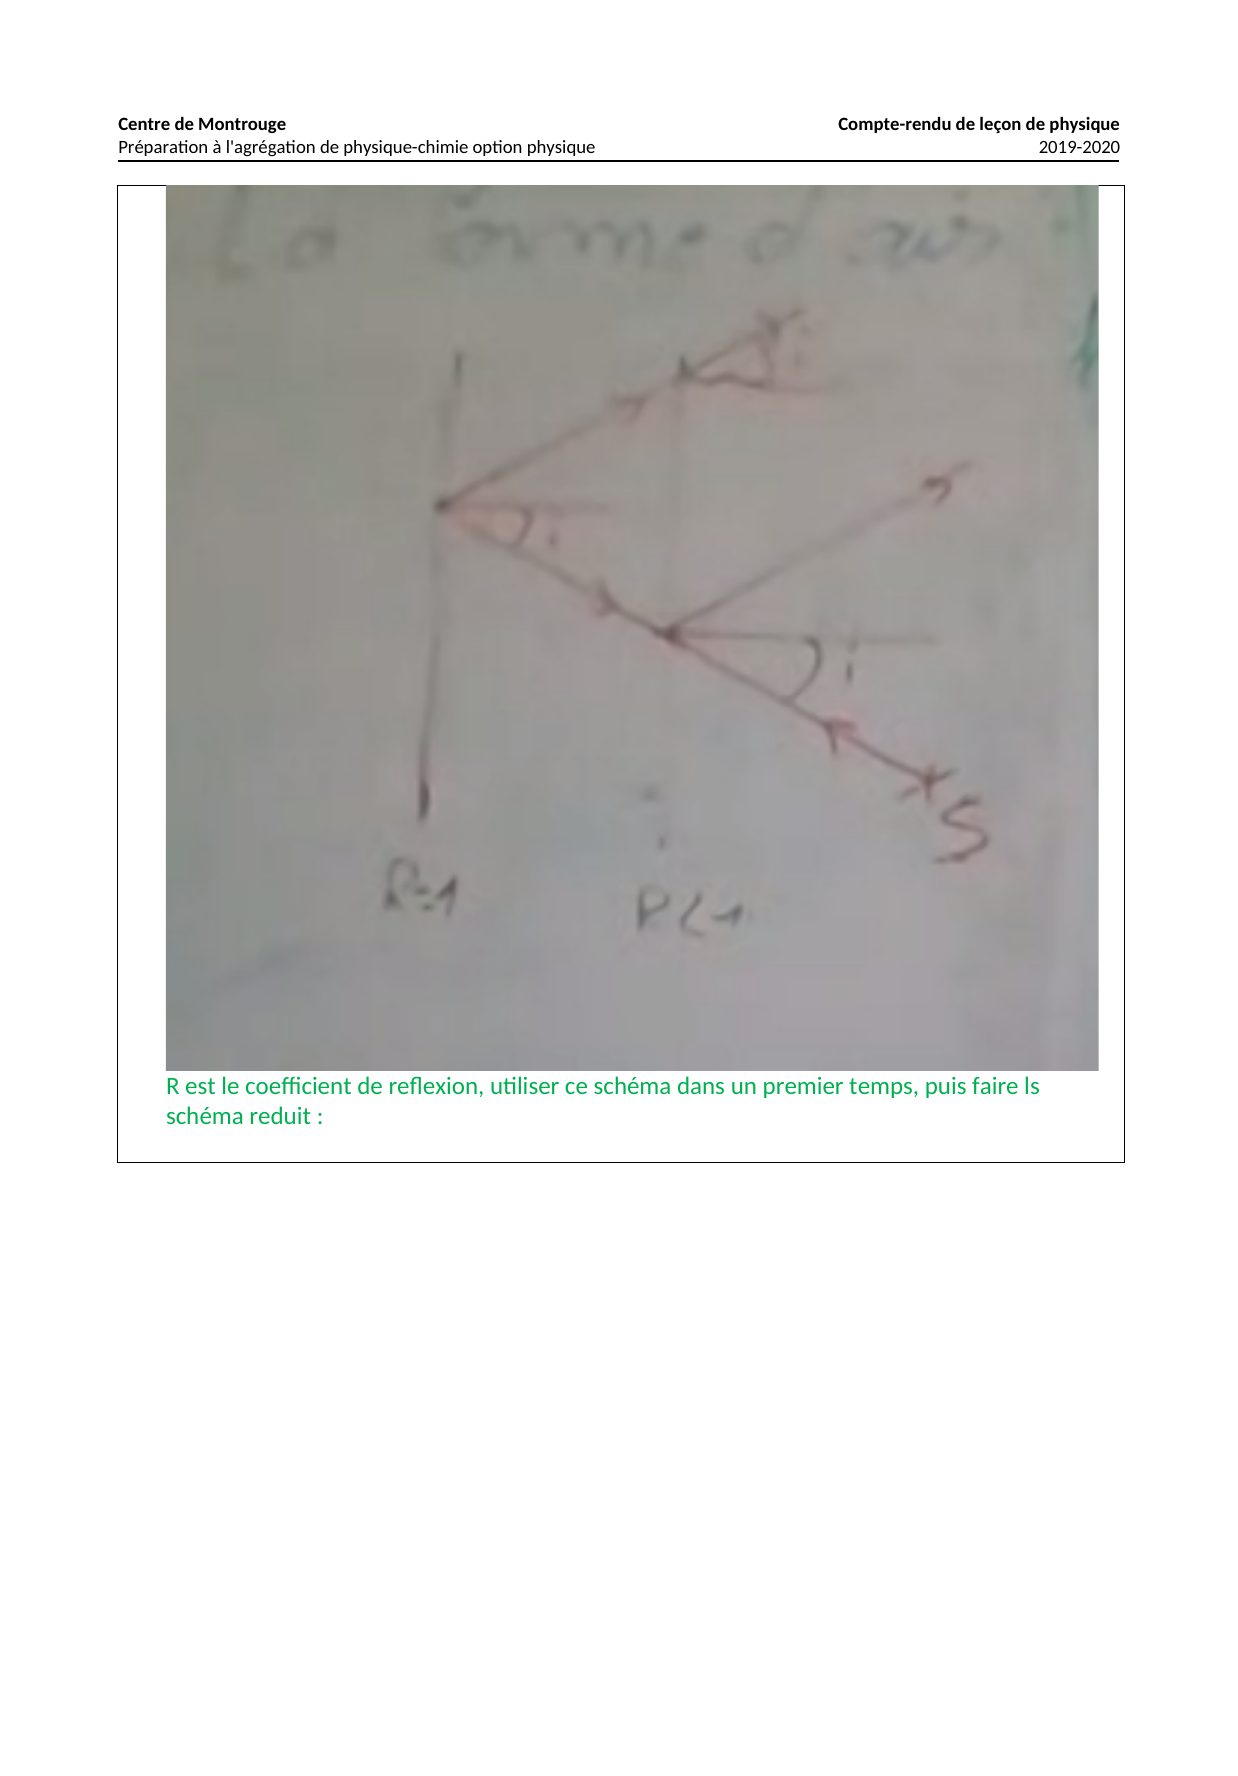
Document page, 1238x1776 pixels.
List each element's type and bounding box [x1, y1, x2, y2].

table_cell [118, 186, 1124, 1162]
picture [165, 185, 1099, 1071]
